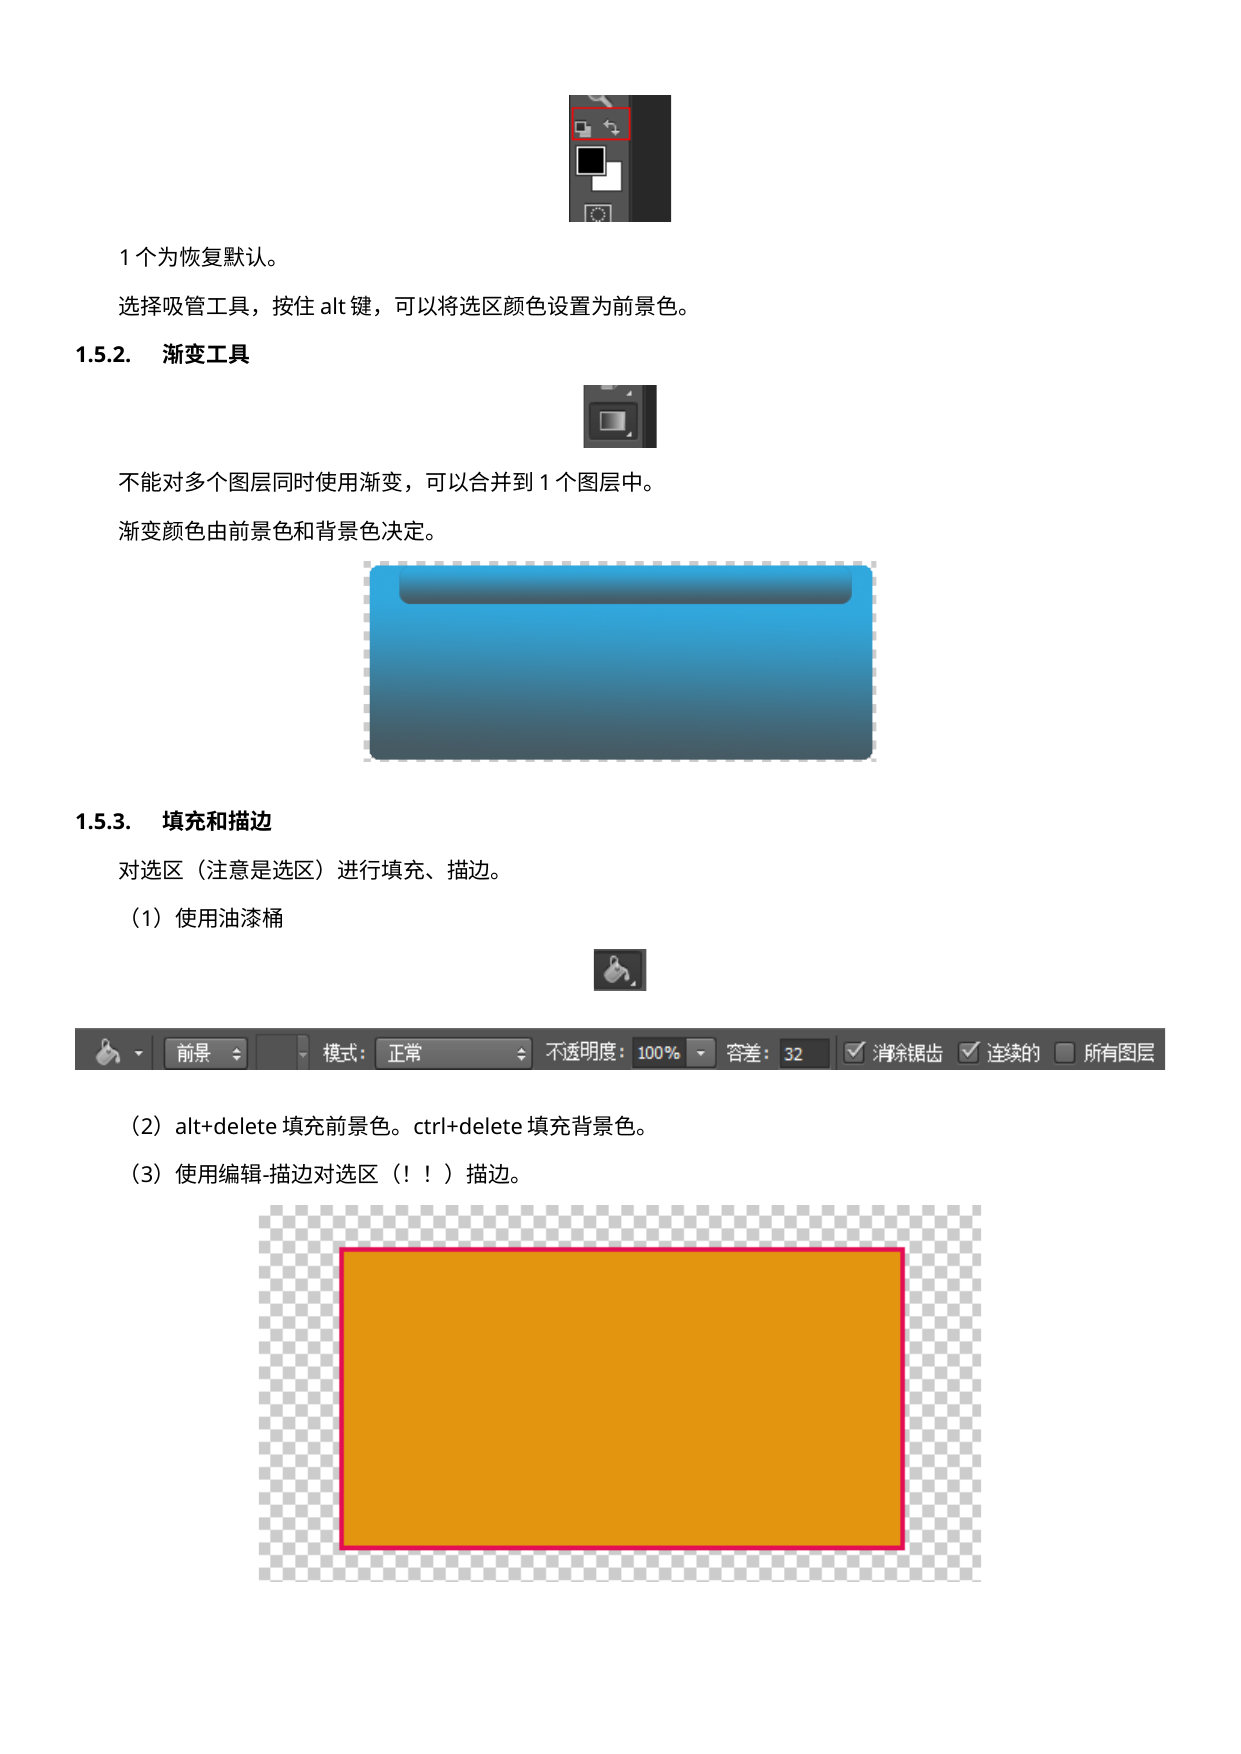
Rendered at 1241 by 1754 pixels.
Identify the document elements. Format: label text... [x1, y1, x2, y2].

text （1）使用油漆桶 [75, 901, 1165, 933]
text 填充和描边 [75, 804, 1165, 837]
picture [593, 949, 647, 991]
picture [363, 561, 877, 762]
text 选择吸管工具，按住alt键，可以将选区颜色设置为前景色。 [75, 288, 1165, 321]
picture [75, 1028, 1166, 1070]
text 不能对多个图层同时使用渐变，可以合并到1个图层中。 [75, 465, 1165, 497]
text （2）alt+delete填充前景色。ctrl+delete填充背景色。 [75, 1109, 1165, 1141]
picture [583, 385, 657, 448]
text 1个为恢复默认。 [75, 240, 1165, 273]
text 对选区（注意是选区）进行填充、描边。 [75, 852, 1165, 885]
picture [569, 95, 672, 222]
text （3）使用编辑-描边对选区（！！）描边。 [75, 1157, 1165, 1190]
text 渐变工具 [75, 337, 1165, 369]
picture [258, 1205, 982, 1582]
text 渐变颜色由前景色和背景色决定。 [75, 513, 1165, 546]
